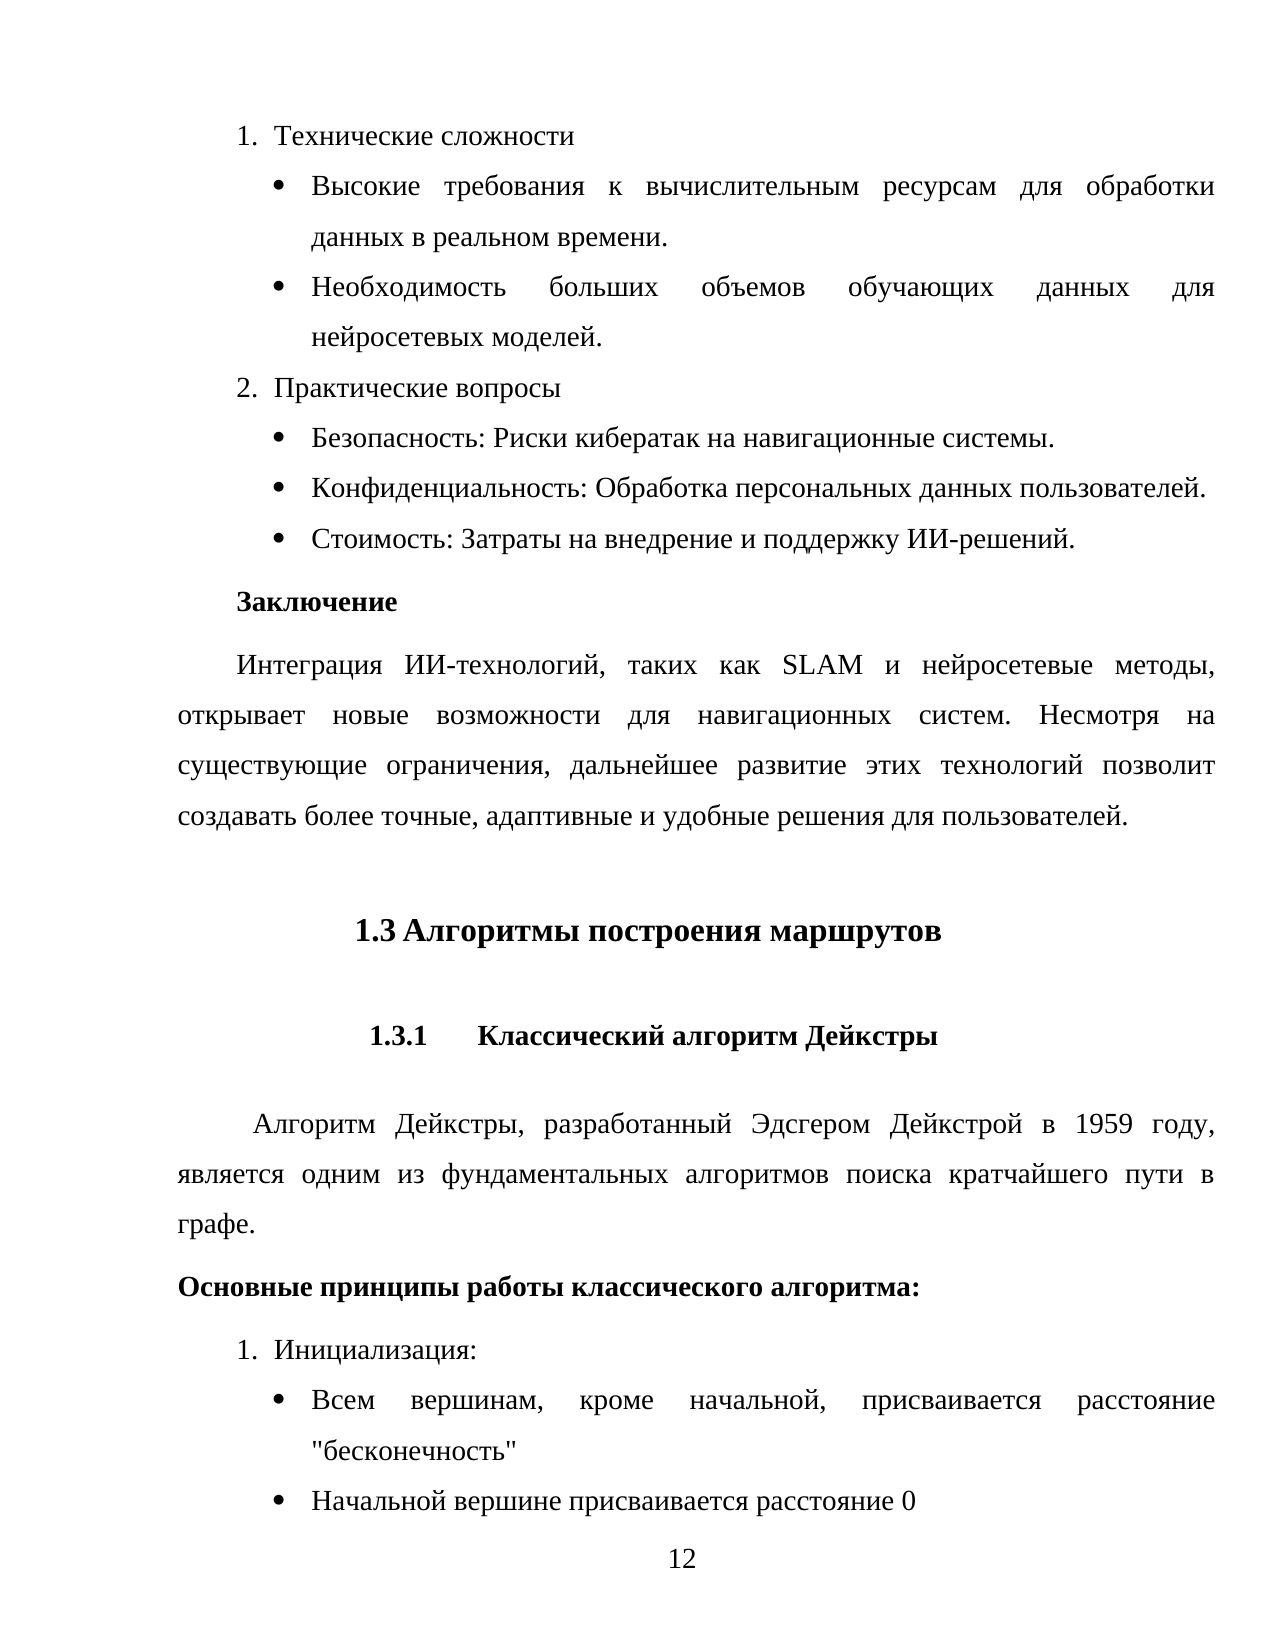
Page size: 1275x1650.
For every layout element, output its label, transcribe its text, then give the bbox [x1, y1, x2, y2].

text Основные принципы работы классического алгоритма: [177, 1269, 1216, 1303]
list Технические сложности [236, 118, 1216, 152]
list Высокие требования к вычислительным ресурсам для обработки данных в реальном времени. [274, 168, 1216, 252]
list Стоимость: Затраты на внедрение и поддержку ИИ-решений. [274, 521, 1216, 555]
list Практические вопросы [236, 370, 1216, 403]
text Заключение [177, 584, 1216, 617]
list Необходимость больших объемов обучающих данных для нейросетевых моделей. [274, 269, 1216, 353]
subtitle Алгоритмы построения маршрутов [295, 911, 1216, 949]
text Алгоритм Дейкстры, разработанный Эдсгером Дейкстрой в 1959 году, является одним из фундаментальных алгоритмов поиска кратчайшего пути в графе. [177, 1106, 1216, 1240]
list Инициализация: [236, 1332, 1216, 1366]
list Безопасность: Риски кибератак на навигационные системы. [274, 420, 1216, 454]
list Конфиденциальность: Обработка персональных данных пользователей. [274, 471, 1216, 504]
list Начальной вершине присваивается расстояние 0 [274, 1483, 1216, 1517]
list Всем вершинам, кроме начальной, присваивается расстояние "бесконечность" [274, 1382, 1216, 1466]
subtitle Классический алгоритм Дейкстры [310, 1018, 1216, 1052]
text Интеграция ИИ-технологий, таких как SLAM и нейросетевые методы, открывает новые возможности для навигационных систем. Несмотря на существующие ограничения, дальнейшее развитие этих технологий позволит создавать более точные, адаптивные и удобные решения для пользователей. [177, 647, 1216, 831]
